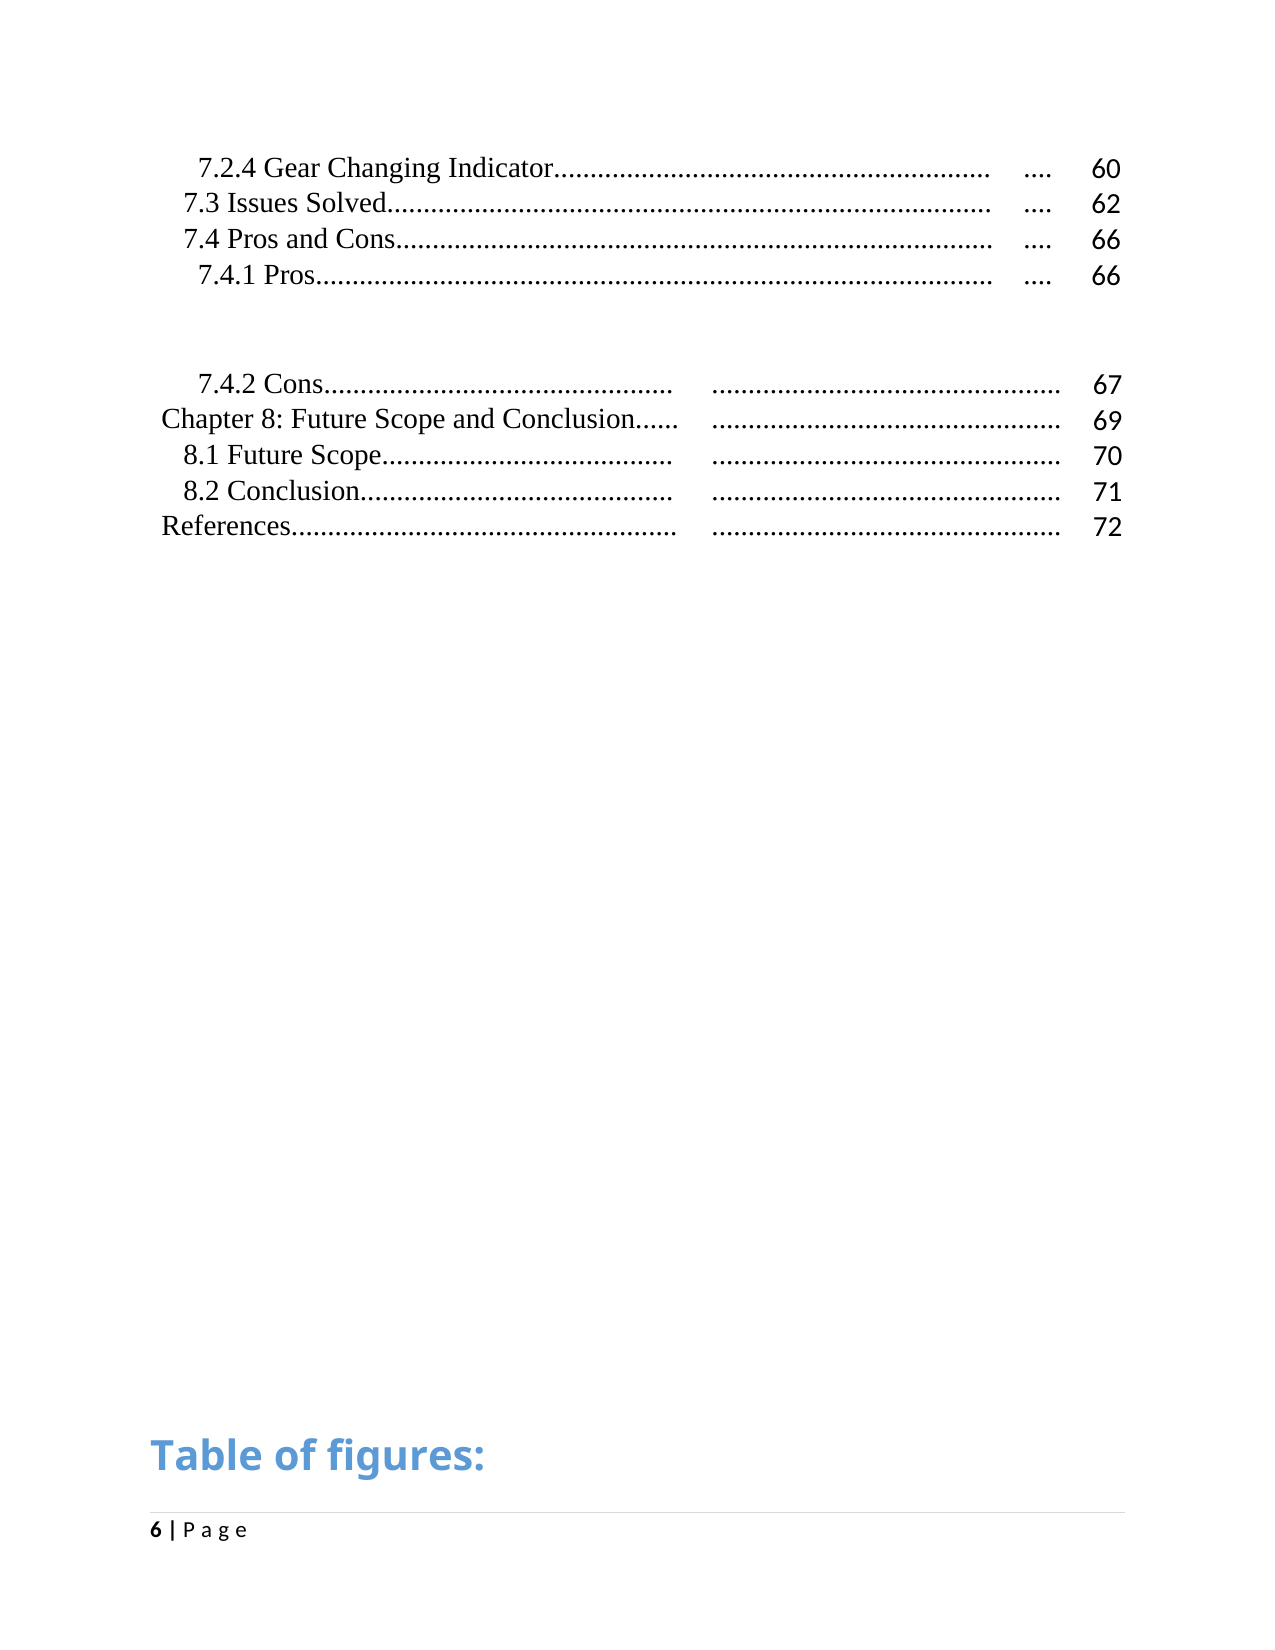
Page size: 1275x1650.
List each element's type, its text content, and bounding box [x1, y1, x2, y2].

table_cell .... [1012, 221, 1077, 257]
table_cell 8.2 Conclusion........................................... [150, 473, 700, 508]
table_cell 66 [1078, 257, 1134, 292]
table_cell 7.4 Pros and Cons.................................................................................. [150, 221, 1012, 257]
table_cell References..................................................... [150, 509, 700, 544]
table_cell 7.2.4 Gear Changing Indicator............................................................ [150, 150, 1012, 186]
table_cell ................................................ [700, 402, 1081, 437]
table_header 7.4.2 Cons................................................ [150, 366, 700, 402]
table_cell .... [1012, 257, 1077, 292]
table_cell 66 [1078, 221, 1134, 257]
table_cell .... [1012, 186, 1077, 221]
table_cell 70 [1081, 437, 1134, 473]
table_cell 62 [1078, 186, 1134, 221]
table_cell 8.1 Future Scope........................................ [150, 437, 700, 473]
table_cell 7.3 Issues Solved................................................................................... [150, 186, 1012, 221]
table_header 67 [1081, 366, 1134, 402]
table_header ................................................ [700, 366, 1081, 402]
table_cell 69 [1081, 402, 1134, 437]
table_cell 7.4.1 Pros............................................................................................. [150, 257, 1012, 292]
table_cell Chapter 8: Future Scope and Conclusion...... [150, 402, 700, 437]
text Table of figures: [150, 1425, 1125, 1482]
table_cell ................................................ [700, 473, 1081, 508]
table_cell ................................................ [700, 437, 1081, 473]
table_cell 71 [1081, 473, 1134, 508]
table_cell .... [1012, 150, 1077, 186]
table_cell 60 [1078, 150, 1134, 186]
table_cell 72 [1081, 509, 1134, 544]
table_cell ................................................ [700, 509, 1081, 544]
